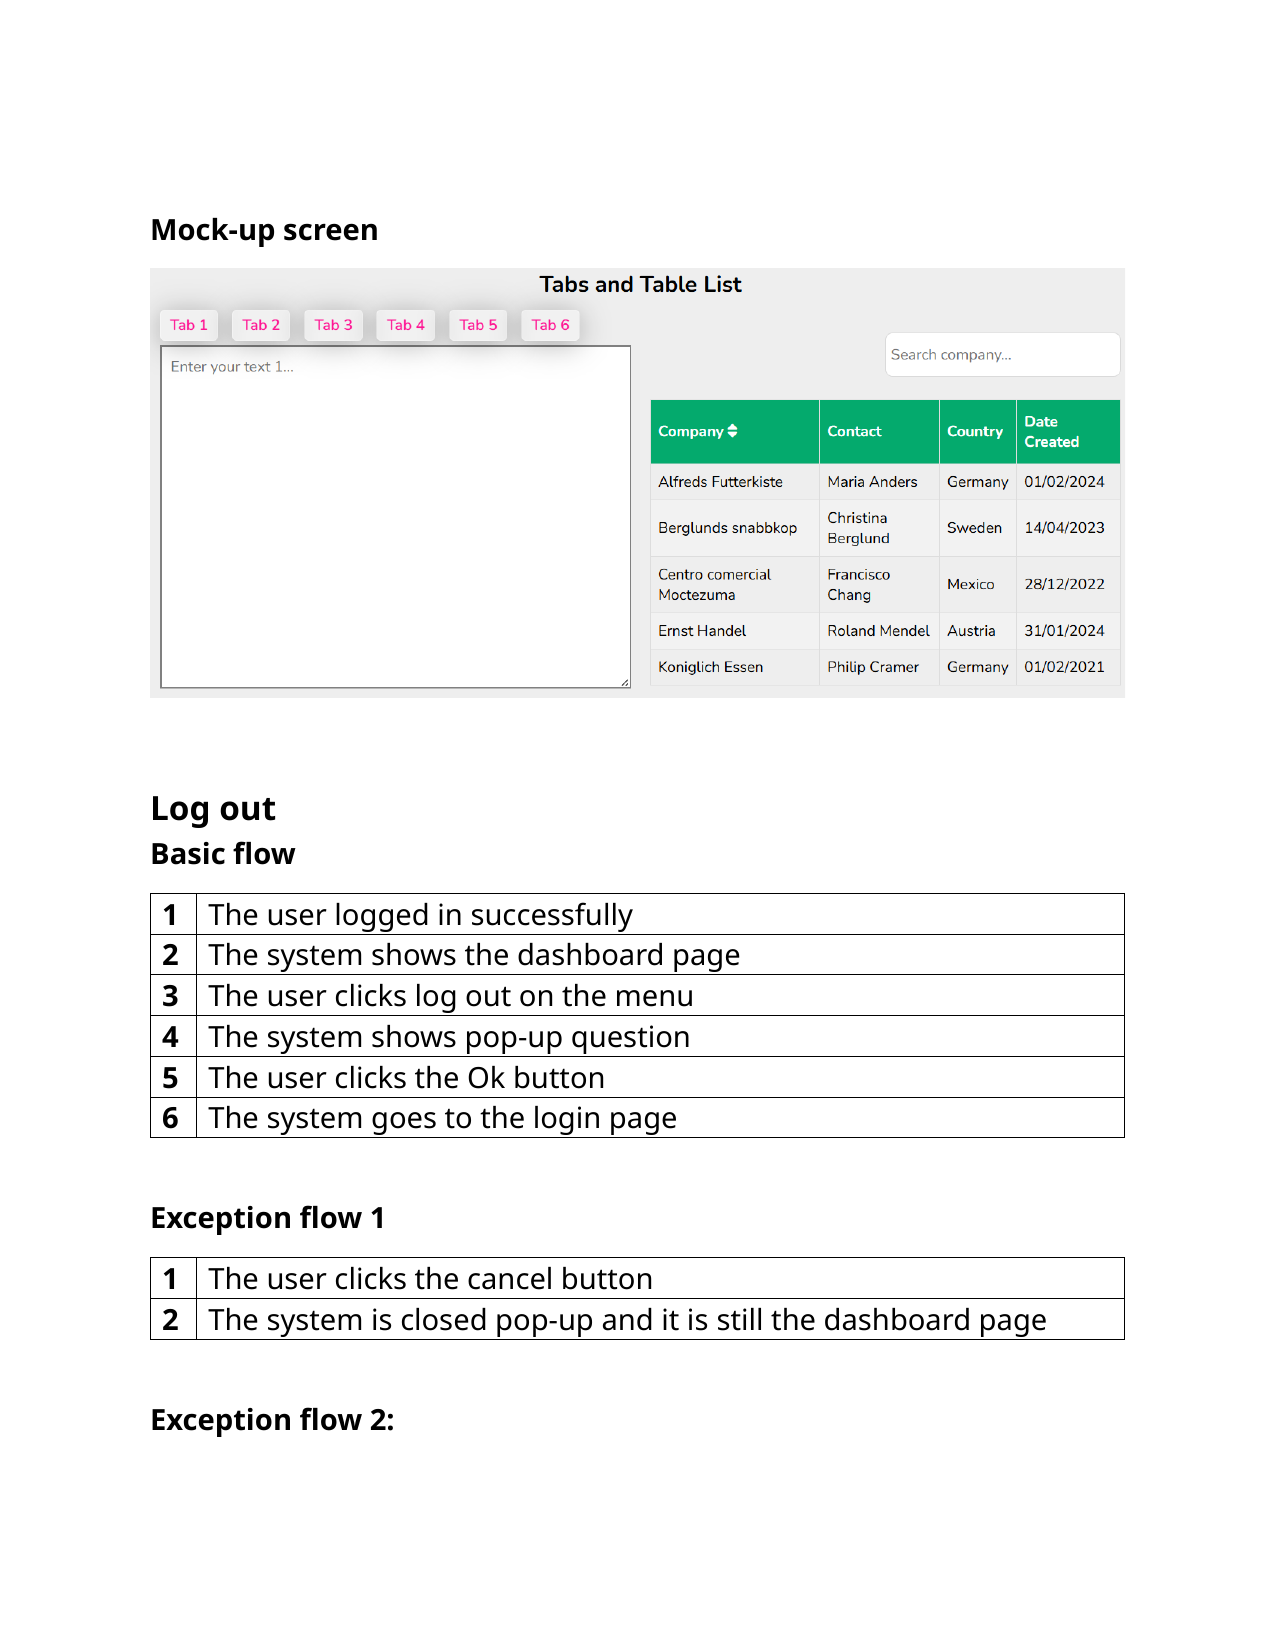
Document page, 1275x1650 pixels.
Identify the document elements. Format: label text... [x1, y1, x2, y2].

text Exception flow 2: [150, 1399, 1125, 1439]
text Basic flow [150, 833, 1125, 873]
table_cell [197, 1299, 1124, 1339]
table_cell 3 [151, 975, 196, 1015]
table_header 1 [151, 894, 196, 934]
table_cell 4 [151, 1016, 196, 1056]
table_cell 2 [151, 1299, 196, 1339]
subtitle Log out [150, 784, 1125, 830]
table_cell The user clicks log out on the menu [197, 975, 1124, 1015]
table_cell 2 [151, 935, 196, 974]
table_cell The system shows the dashboard page [197, 935, 1124, 974]
table_cell 5 [151, 1057, 196, 1097]
table_header 1 [151, 1258, 196, 1298]
text Exception flow 1 [150, 1198, 1125, 1237]
table_header The user logged in successfully [197, 894, 1124, 934]
text Mock-up screen [150, 209, 1125, 249]
table_header The user clicks the cancel button [197, 1258, 1124, 1298]
table_cell The user clicks the Ok button [197, 1057, 1124, 1097]
table_cell The system shows pop-up question [197, 1016, 1124, 1056]
picture [150, 268, 1125, 698]
table_cell 6 [151, 1098, 196, 1137]
table_cell The system goes to the login page [197, 1098, 1124, 1137]
